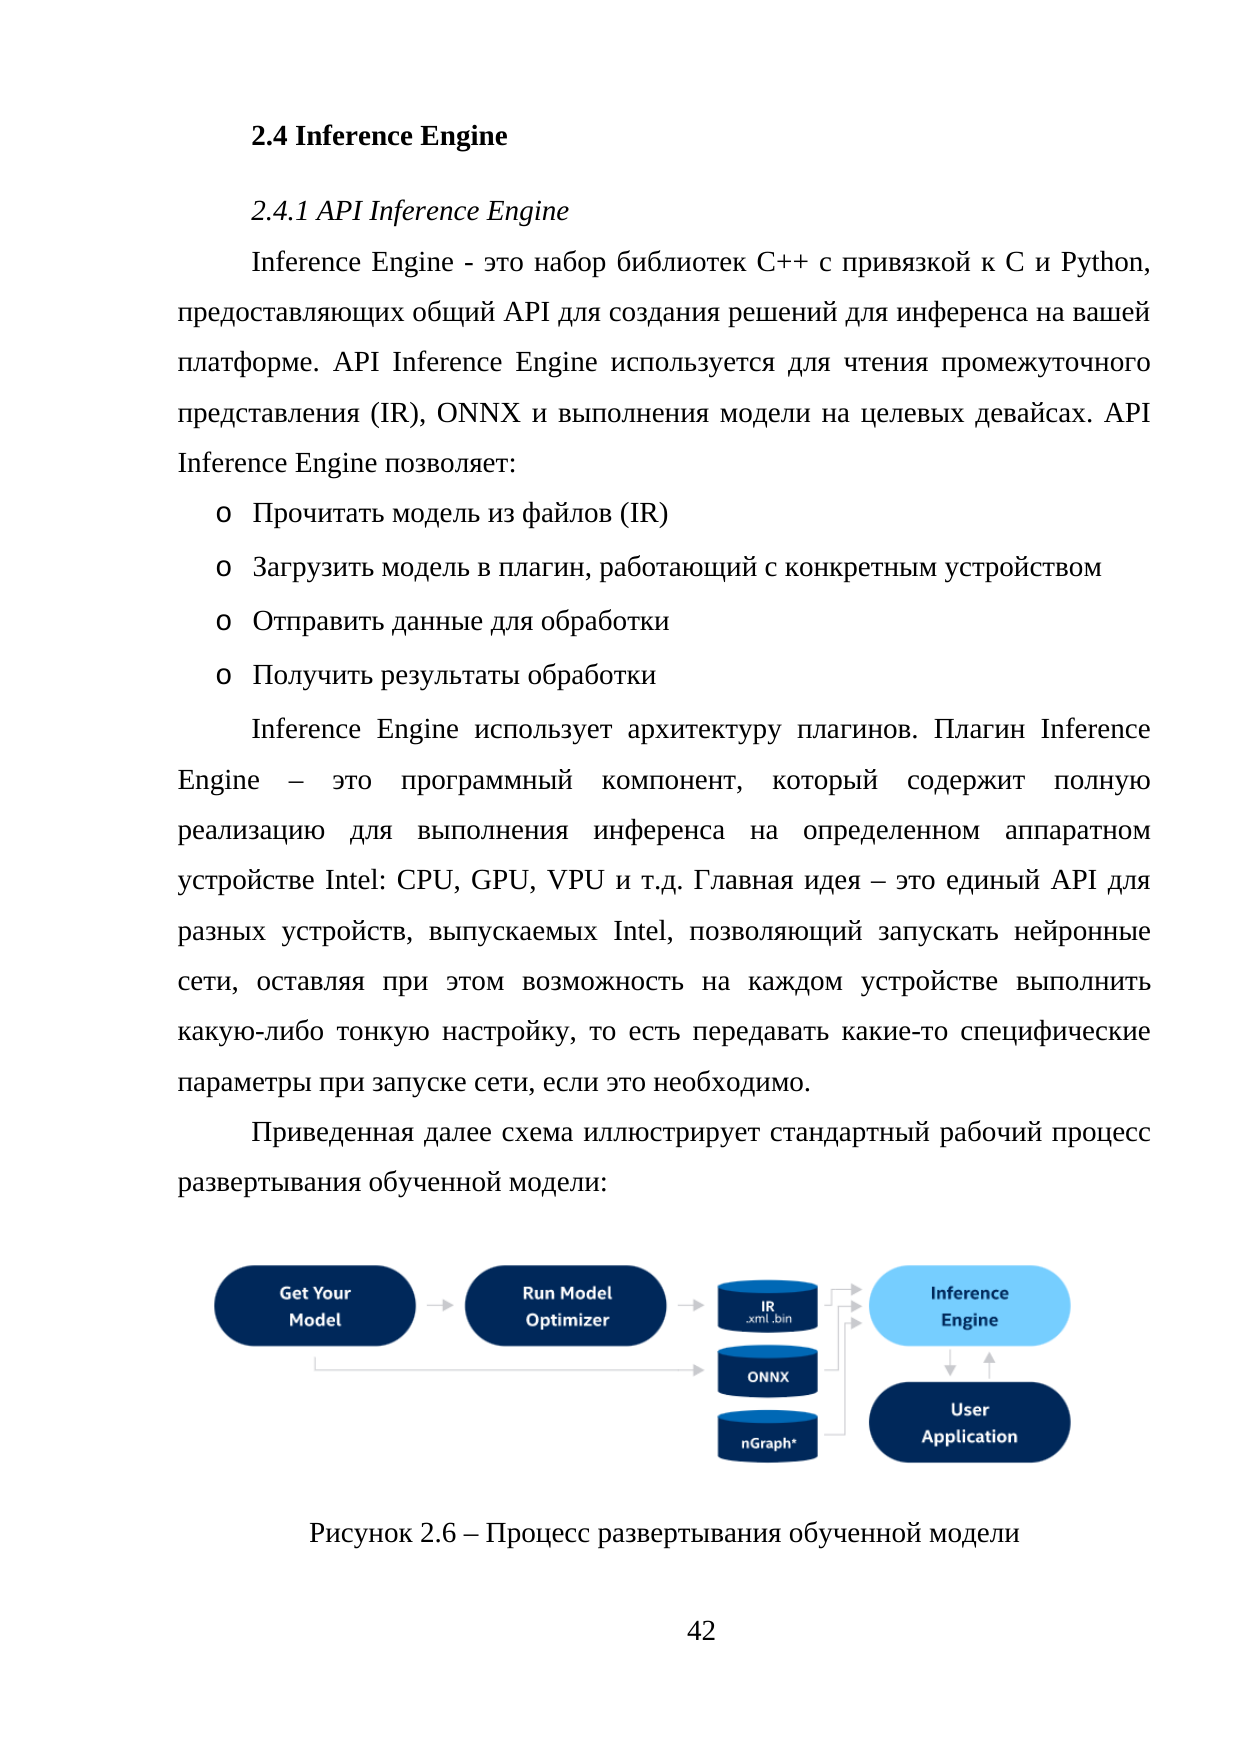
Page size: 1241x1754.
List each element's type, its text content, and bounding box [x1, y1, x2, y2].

picture [177, 1231, 1152, 1483]
text Приведенная далее схема иллюстрирует стандартный рабочий процесс развертывания обученной модели: [177, 1114, 1152, 1198]
text Inference Engine использует архитектуру плагинов. Плагин Inference Engine – это программный компонент, который содержит полную реализацию для выполнения инференса на определенном аппаратном устройстве Intel: CPU, GPU, VPU и т.д. Главная идея – это единый API для разных устройств, выпускаемых Intel, позволяющий запускать нейронные сети, оставляя при этом возможность на каждом устройстве выполнить какую-либо тонкую настройку, то есть передавать какие-то специфические параметры при запуске сети, если это необходимо. [177, 712, 1152, 1097]
subtitle 2.4 Inference Engine [177, 118, 1152, 152]
subtitle 2.4.1 API Inference Engine [177, 193, 1152, 227]
list Загрузить модель в плагин, работающий с конкретным устройством [215, 549, 1152, 585]
text Рисунок 2.6 – Процесс развертывания обученной модели [177, 1516, 1152, 1549]
list Прочитать модель из файлов (IR) [215, 495, 1152, 531]
list Получить результаты обработки [215, 657, 1152, 693]
text Inference Engine - это набор библиотек C++ с привязкой к C и Python, предоставляющих общий API для создания решений для инференса на вашей платформе. API Inference Engine используется для чтения промежуточного представления (IR), ONNX и выполнения модели на целевых девайсах. API Inference Engine позволяет: [177, 244, 1152, 478]
list Отправить данные для обработки [215, 603, 1152, 639]
